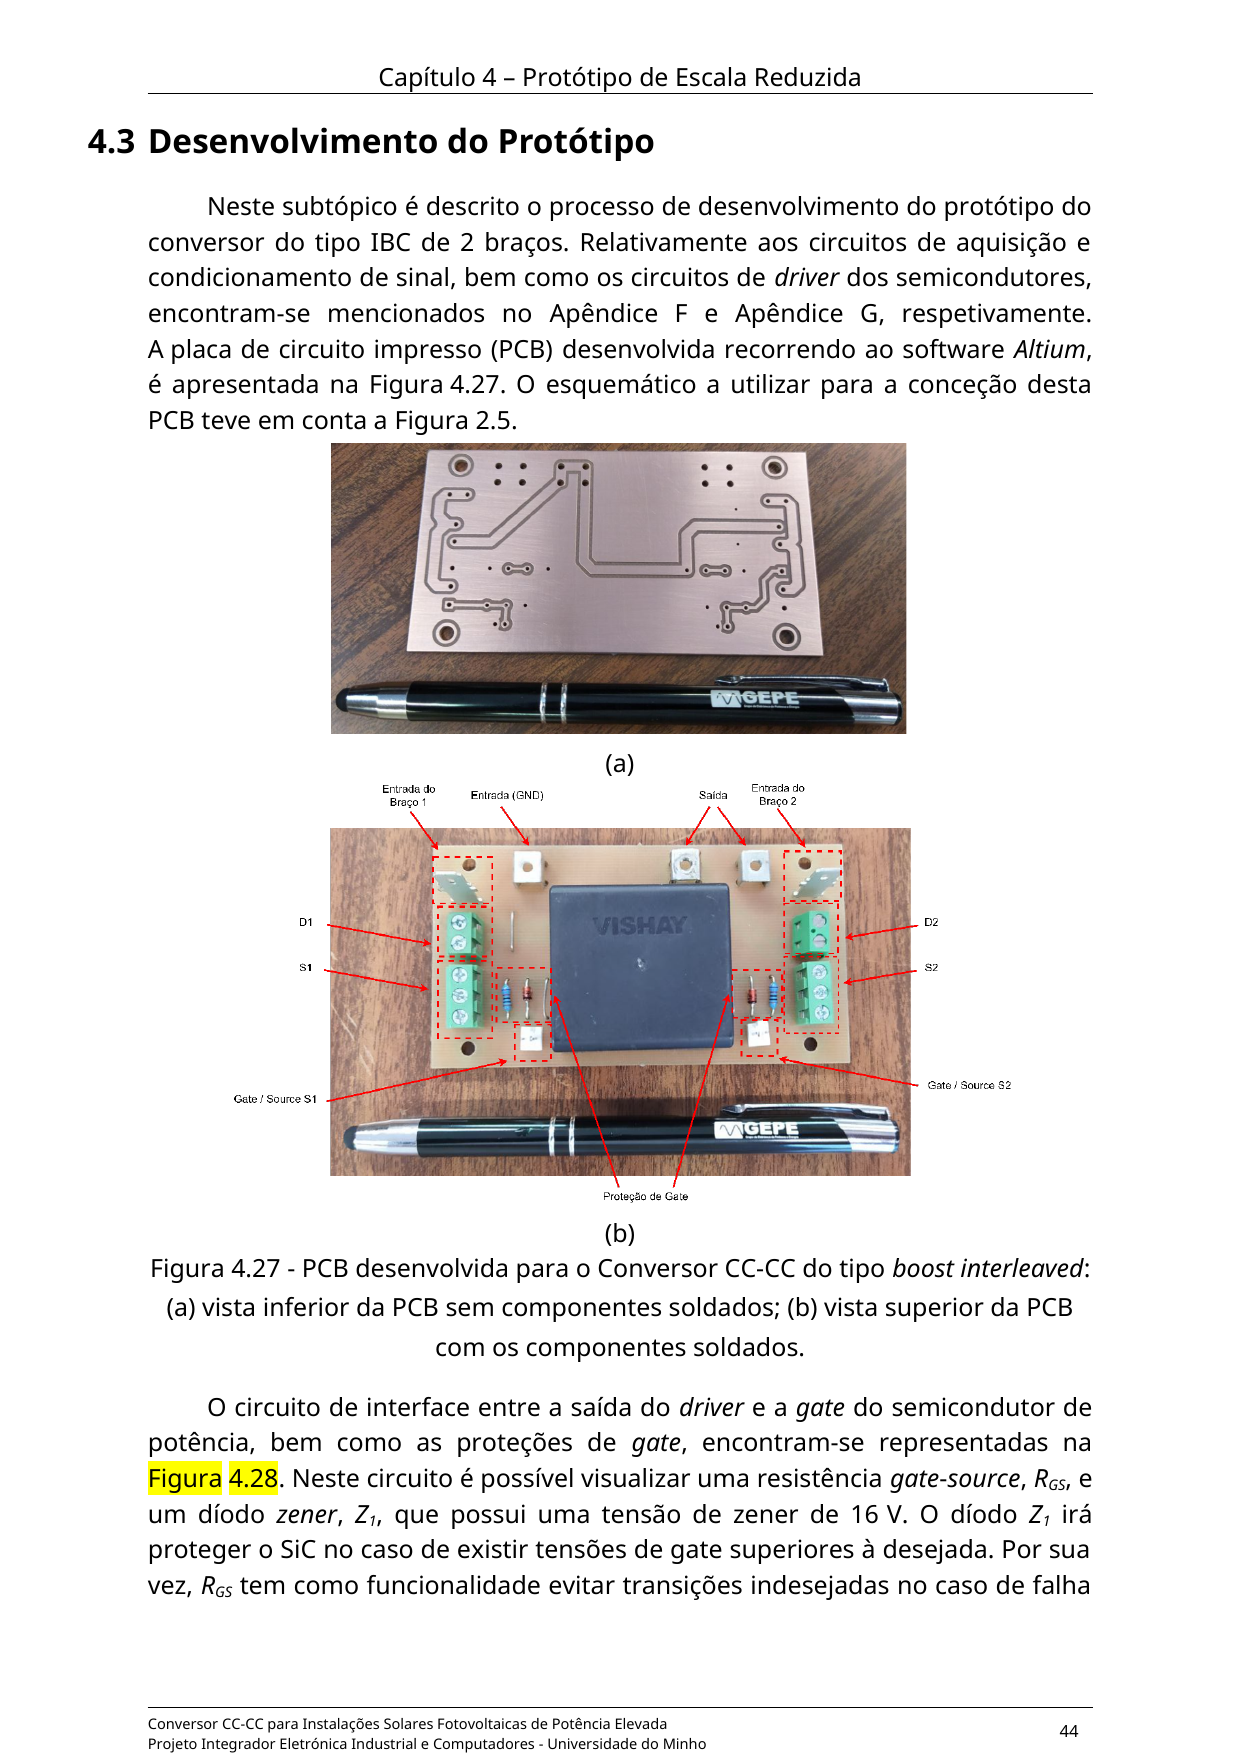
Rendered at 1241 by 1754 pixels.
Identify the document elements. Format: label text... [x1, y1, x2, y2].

picture [331, 443, 907, 734]
table_cell [148, 781, 1092, 1216]
table_cell (a) [148, 746, 1092, 781]
picture [221, 781, 1019, 1203]
table_cell (b) [148, 1216, 1092, 1251]
subtitle Desenvolvimento do Protótipo [88, 118, 1092, 163]
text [148, 1389, 1092, 1602]
table_header [148, 439, 1092, 746]
